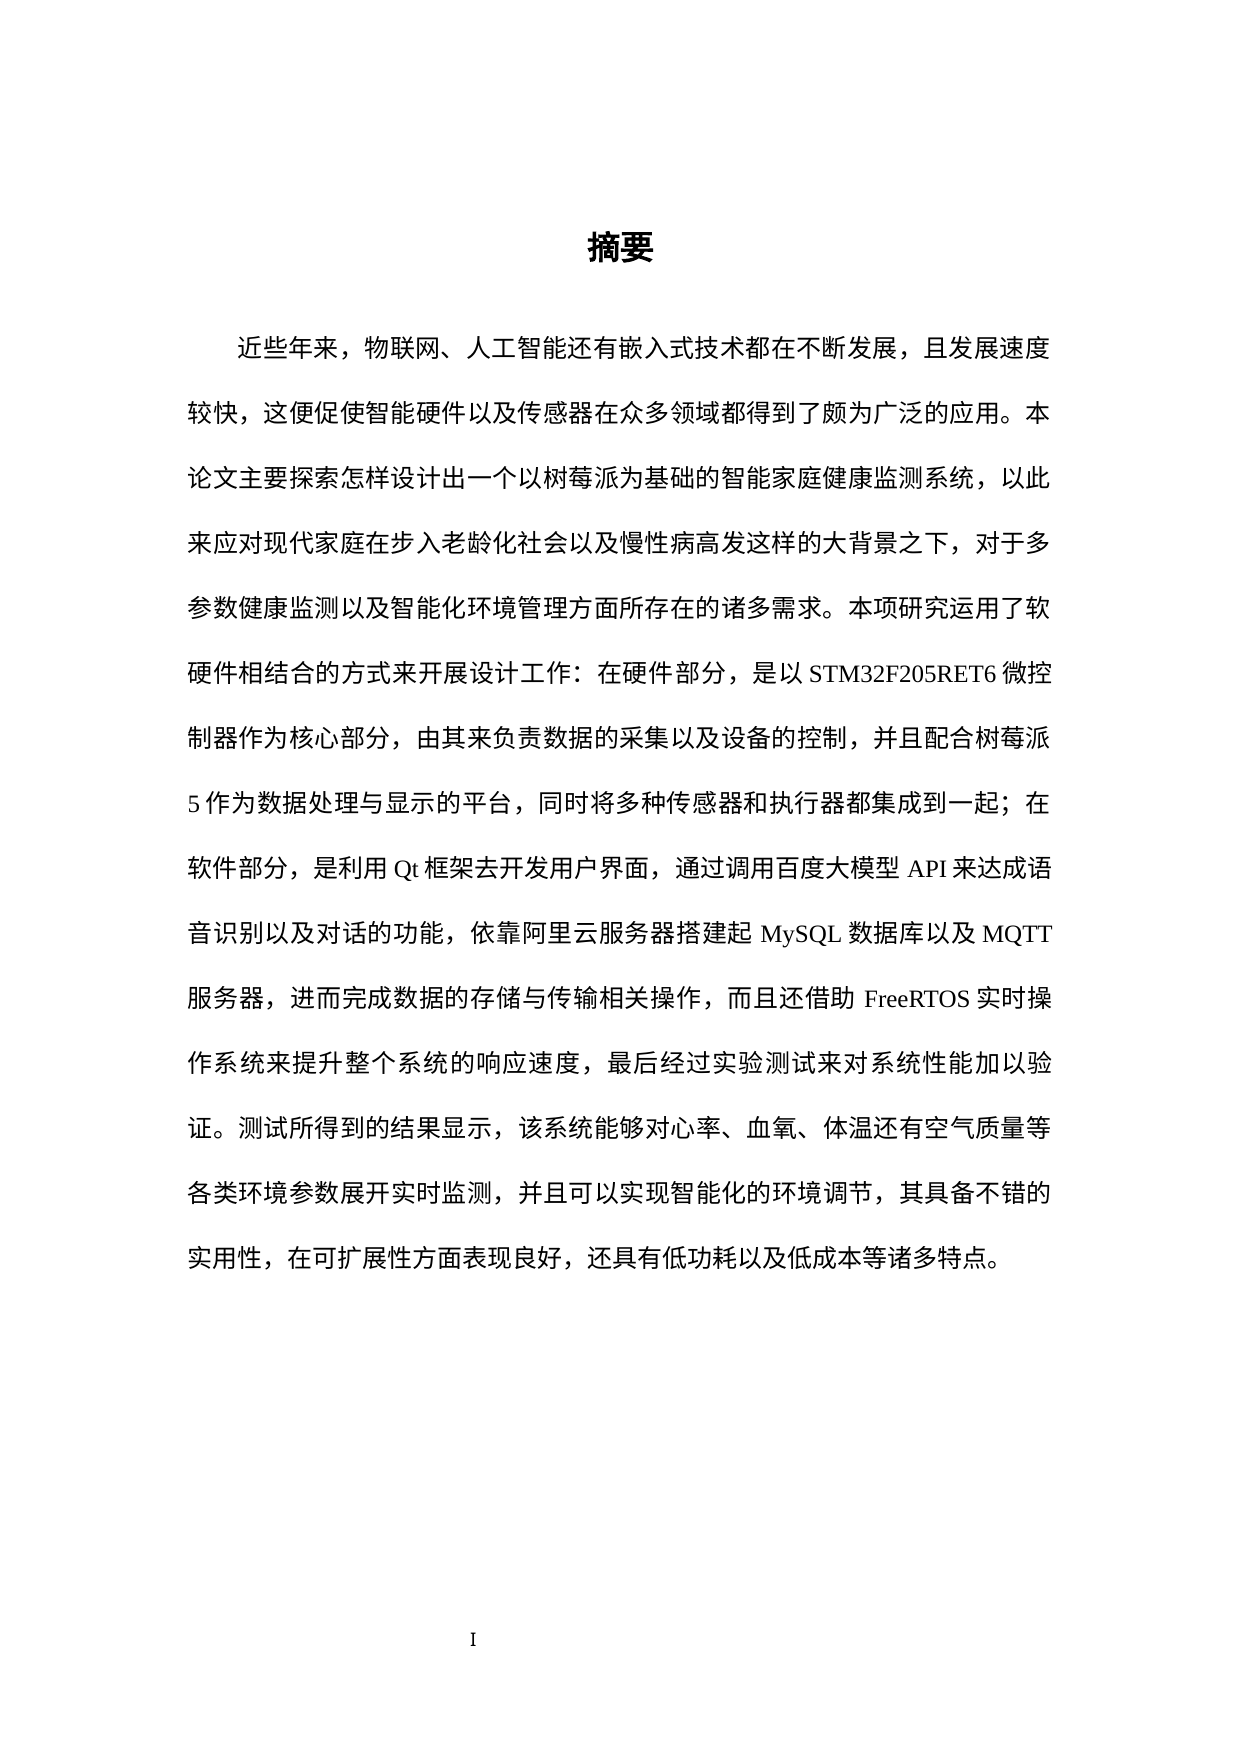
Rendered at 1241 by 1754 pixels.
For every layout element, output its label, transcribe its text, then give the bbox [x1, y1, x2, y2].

text 近些年来，物联网、人工智能还有嵌入式技术都在不断发展，且发展速度较快，这便促使智能硬件以及传感器在众多领域都得到了颇为广泛的应用。本论文主要探索怎样设计出一个以树莓派为基础的智能家庭健康监测系统，以此来应对现代家庭在步入老龄化社会以及慢性病高发这样的大背景之下，对于多参数健康监测以及智能化环境管理方面所存在的诸多需求。本项研究运用了软硬件相结合的方式来开展设计工作：在硬件部分，是以STM32F205RET6微控制器作为核心部分，由其来负责数据的采集以及设备的控制，并且配合树莓派5作为数据处理与显示的平台，同时将多种传感器和执行器都集成到一起；在软件部分，是利用Qt框架去开发用户界面，通过调用百度大模型API来达成语音识别以及对话的功能，依靠阿里云服务器搭建起MySQL数据库以及MQTT服务器，进而完成数据的存储与传输相关操作，而且还借助FreeRTOS实时操作系统来提升整个系统的响应速度，最后经过实验测试来对系统性能加以验证。测试所得到的结果显示，该系统能够对心率、血氧、体温还有空气质量等各类环境参数展开实时监测，并且可以实现智能化的环境调节，其具备不错的实用性，在可扩展性方面表现良好，还具有低功耗以及低成本等诸多特点。 [187, 314, 1053, 1289]
text 摘要 [187, 212, 1053, 277]
